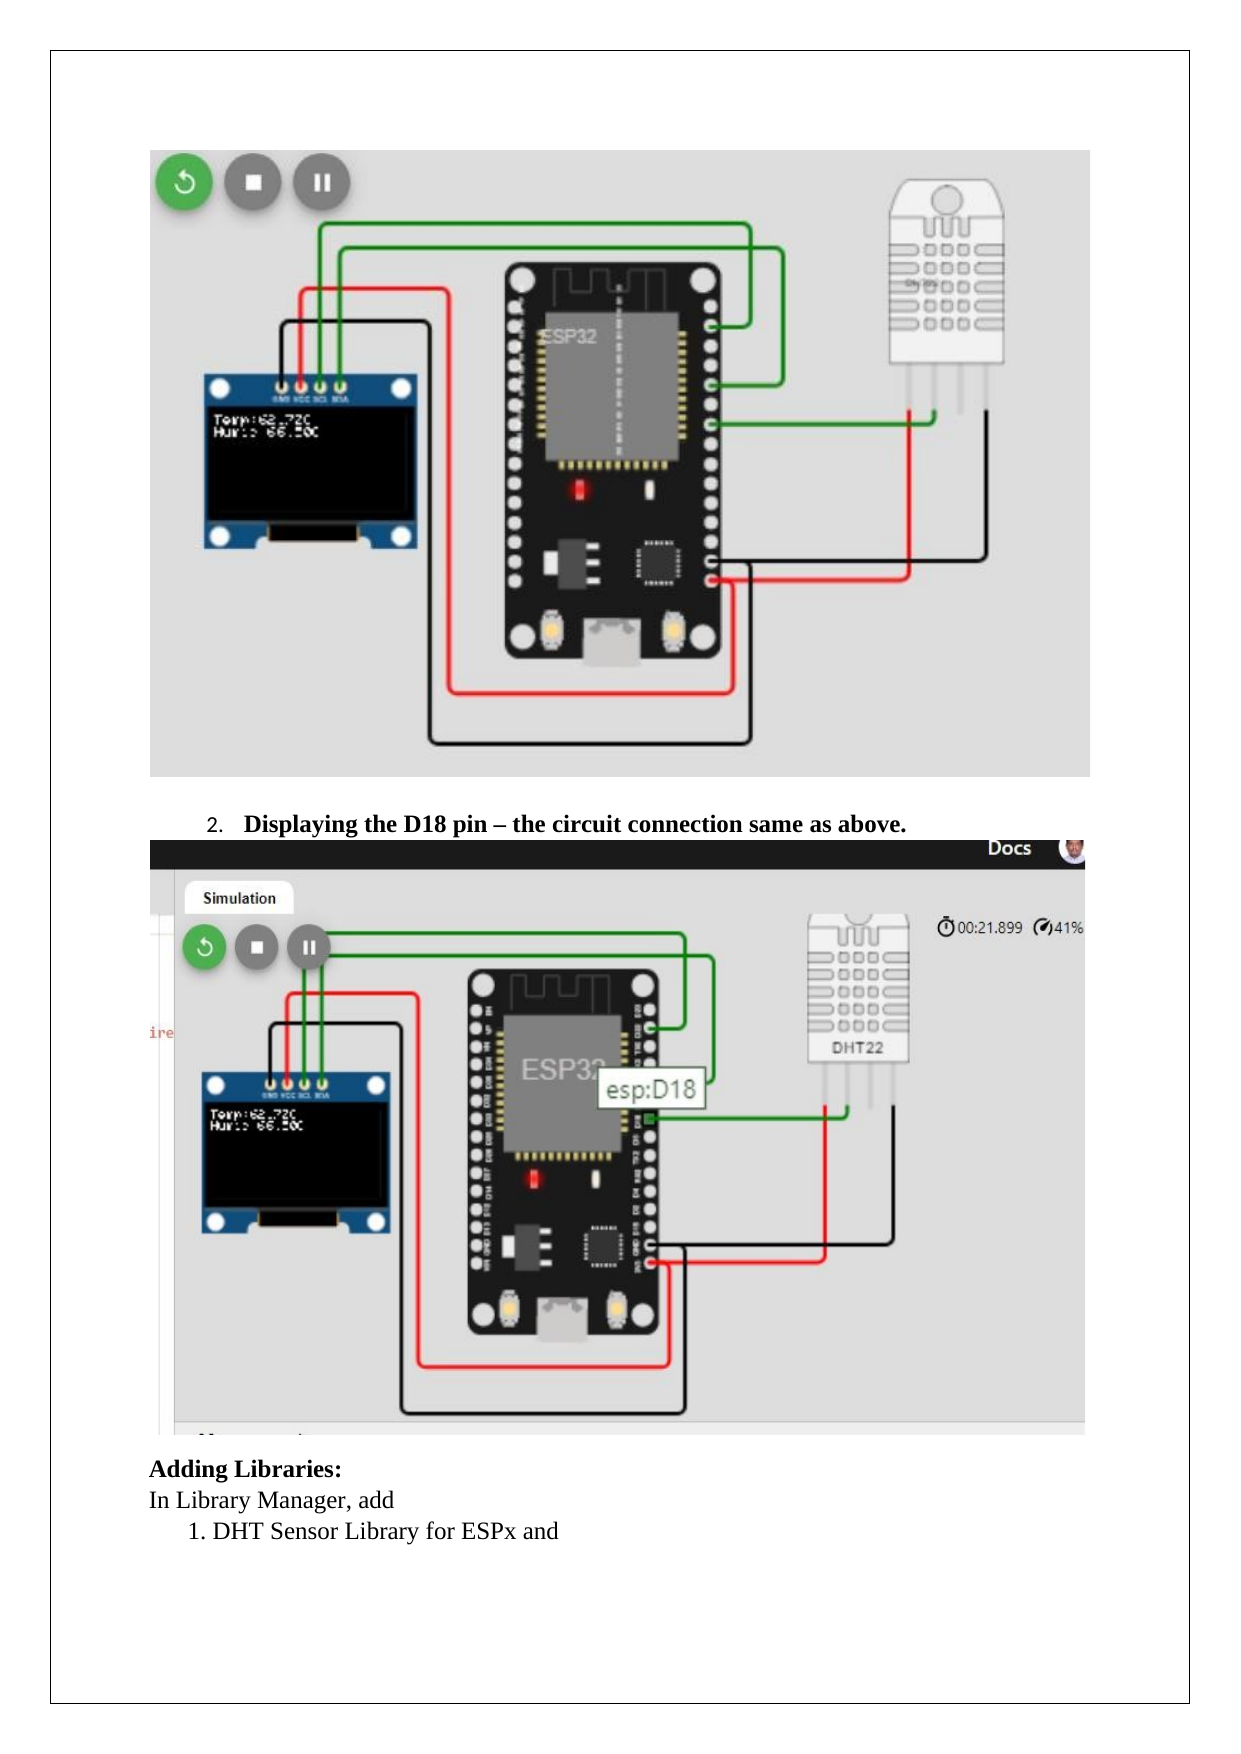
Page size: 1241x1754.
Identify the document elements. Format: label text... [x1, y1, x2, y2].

text Adding Libraries: [148, 1454, 1090, 1483]
picture [150, 150, 1091, 777]
text In Library Manager, add [148, 1485, 1090, 1514]
picture [150, 840, 1086, 1435]
text 1. DHT Sensor Library for ESPx and [187, 1516, 1090, 1545]
list Displaying the D18 pin – the circuit connection same as above. [206, 809, 1090, 838]
